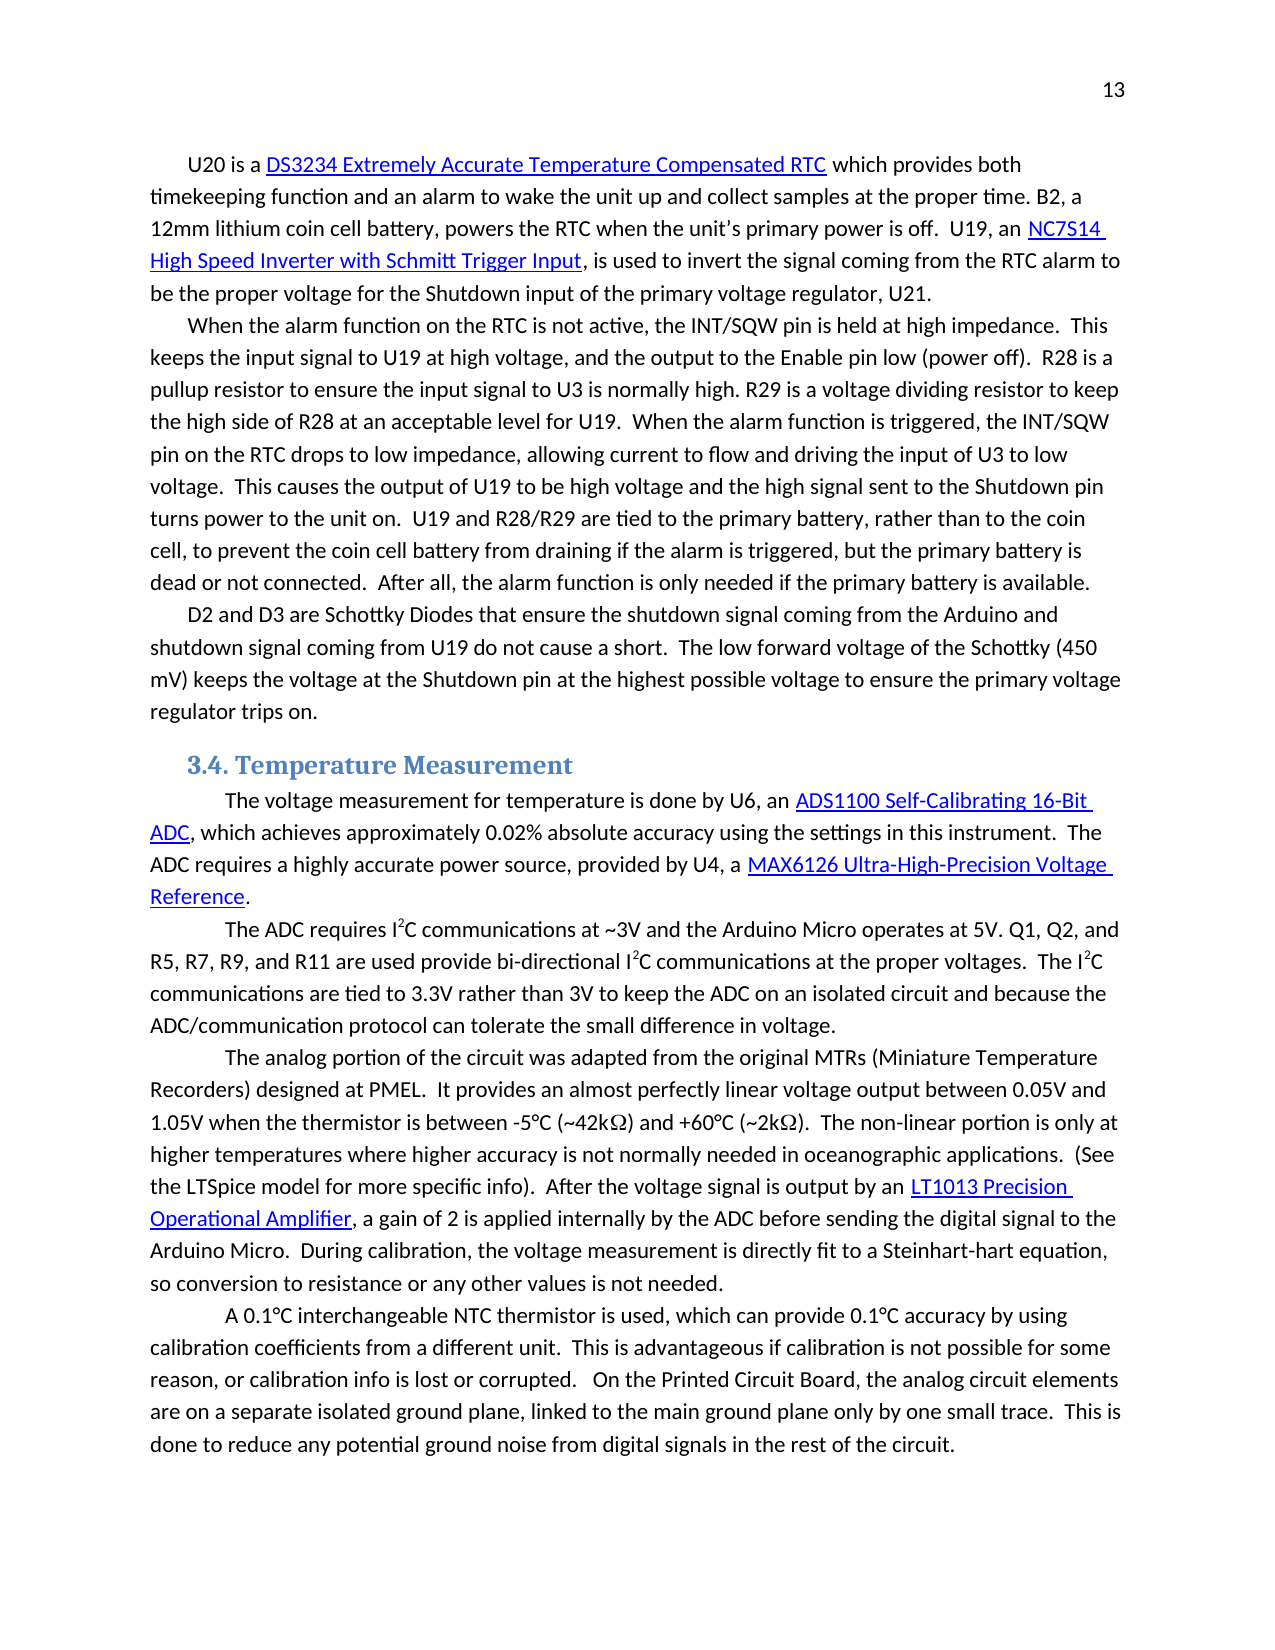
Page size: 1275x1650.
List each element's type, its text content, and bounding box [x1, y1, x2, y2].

text When the alarm function on the RTC is not active, the INT/SQW pin is held at high impedance. This keeps the input signal to U19 at high voltage, and the output to the Enable pin low (power off). R28 is a pullup resistor to ensure the input signal to U3 is normally high. R29 is a voltage dividing resistor to keep the high side of R28 at an acceptable level for U19. When the alarm function is triggered, the INT/SQW pin on the RTC drops to low impedance, allowing current to flow and driving the input of U3 to low voltage. This causes the output of U19 to be high voltage and the high signal sent to the Shutdown pin turns power to the unit on. U19 and R28/R29 are tied to the primary battery, rather than to the coin cell, to prevent the coin cell battery from draining if the alarm is triggered, but the primary battery is dead or not connected. After all, the alarm function is only needed if the primary battery is available. [150, 311, 1125, 596]
text The voltage measurement for temperature is done by U6, an ADS1100 Self-Calibrating 16-Bit ADC, which achieves approximately 0.02% absolute accuracy using the settings in this instrument. The ADC requires a highly accurate power source, provided by U4, a MAX6126 Ultra-High-Precision Voltage Reference. [150, 786, 1125, 911]
text The analog portion of the circuit was adapted from the original MTRs (Miniature Temperature Recorders) designed at PMEL. It provides an almost perfectly linear voltage output between 0.05V and 1.05V when the thermistor is between -5°C (~42k) and +60°C (~2k). The non-linear portion is only at higher temperatures where higher accuracy is not normally needed in oceanographic applications. (See the LTSpice model for more specific info). After the voltage signal is output by an LT1013 Precision Operational Amplifier, a gain of 2 is applied internally by the ADC before sending the digital signal to the Arduino Micro. During calibration, the voltage measurement is directly fit to a Steinhart-hart equation, so conversion to resistance or any other values is not needed. [150, 1043, 1125, 1297]
text D2 and D3 are Schottky Diodes that ensure the shutdown signal coming from the Arduino and shutdown signal coming from U19 do not cause a short. The low forward voltage of the Schottky (450 mV) keeps the voltage at the Shutdown pin at the highest possible voltage to ensure the primary voltage regulator trips on. [150, 601, 1125, 725]
subtitle Temperature Measurement [187, 750, 1125, 781]
text A 0.1°C interchangeable NTC thermistor is used, which can provide 0.1°C accuracy by using calibration coefficients from a different unit. This is advantageous if calibration is not possible for some reason, or calibration info is lost or corrupted. On the Printed Circuit Board, the analog circuit elements are on a separate isolated ground plane, linked to the main ground plane only by one small trace. This is done to reduce any potential ground noise from digital signals in the rest of the circuit. [150, 1301, 1125, 1458]
text U20 is a DS3234 Extremely Accurate Temperature Compensated RTC which provides both timekeeping function and an alarm to wake the unit up and collect samples at the proper time. B2, a 12mm lithium coin cell battery, powers the RTC when the unit’s primary power is off. U19, an NC7S14 High Speed Inverter with Schmitt Trigger Input, is used to invert the signal coming from the RTC alarm to be the proper voltage for the Shutdown input of the primary voltage regulator, U21. [150, 150, 1125, 307]
text The ADC requires I2C communications at ~3V and the Arduino Micro operates at 5V. Q1, Q2, and R5, R7, R9, and R11 are used provide bi-directional I2C communications at the proper voltages. The I2C communications are tied to 3.3V rather than 3V to keep the ADC on an isolated circuit and because the ADC/communication protocol can tolerate the small difference in voltage. [150, 915, 1125, 1039]
